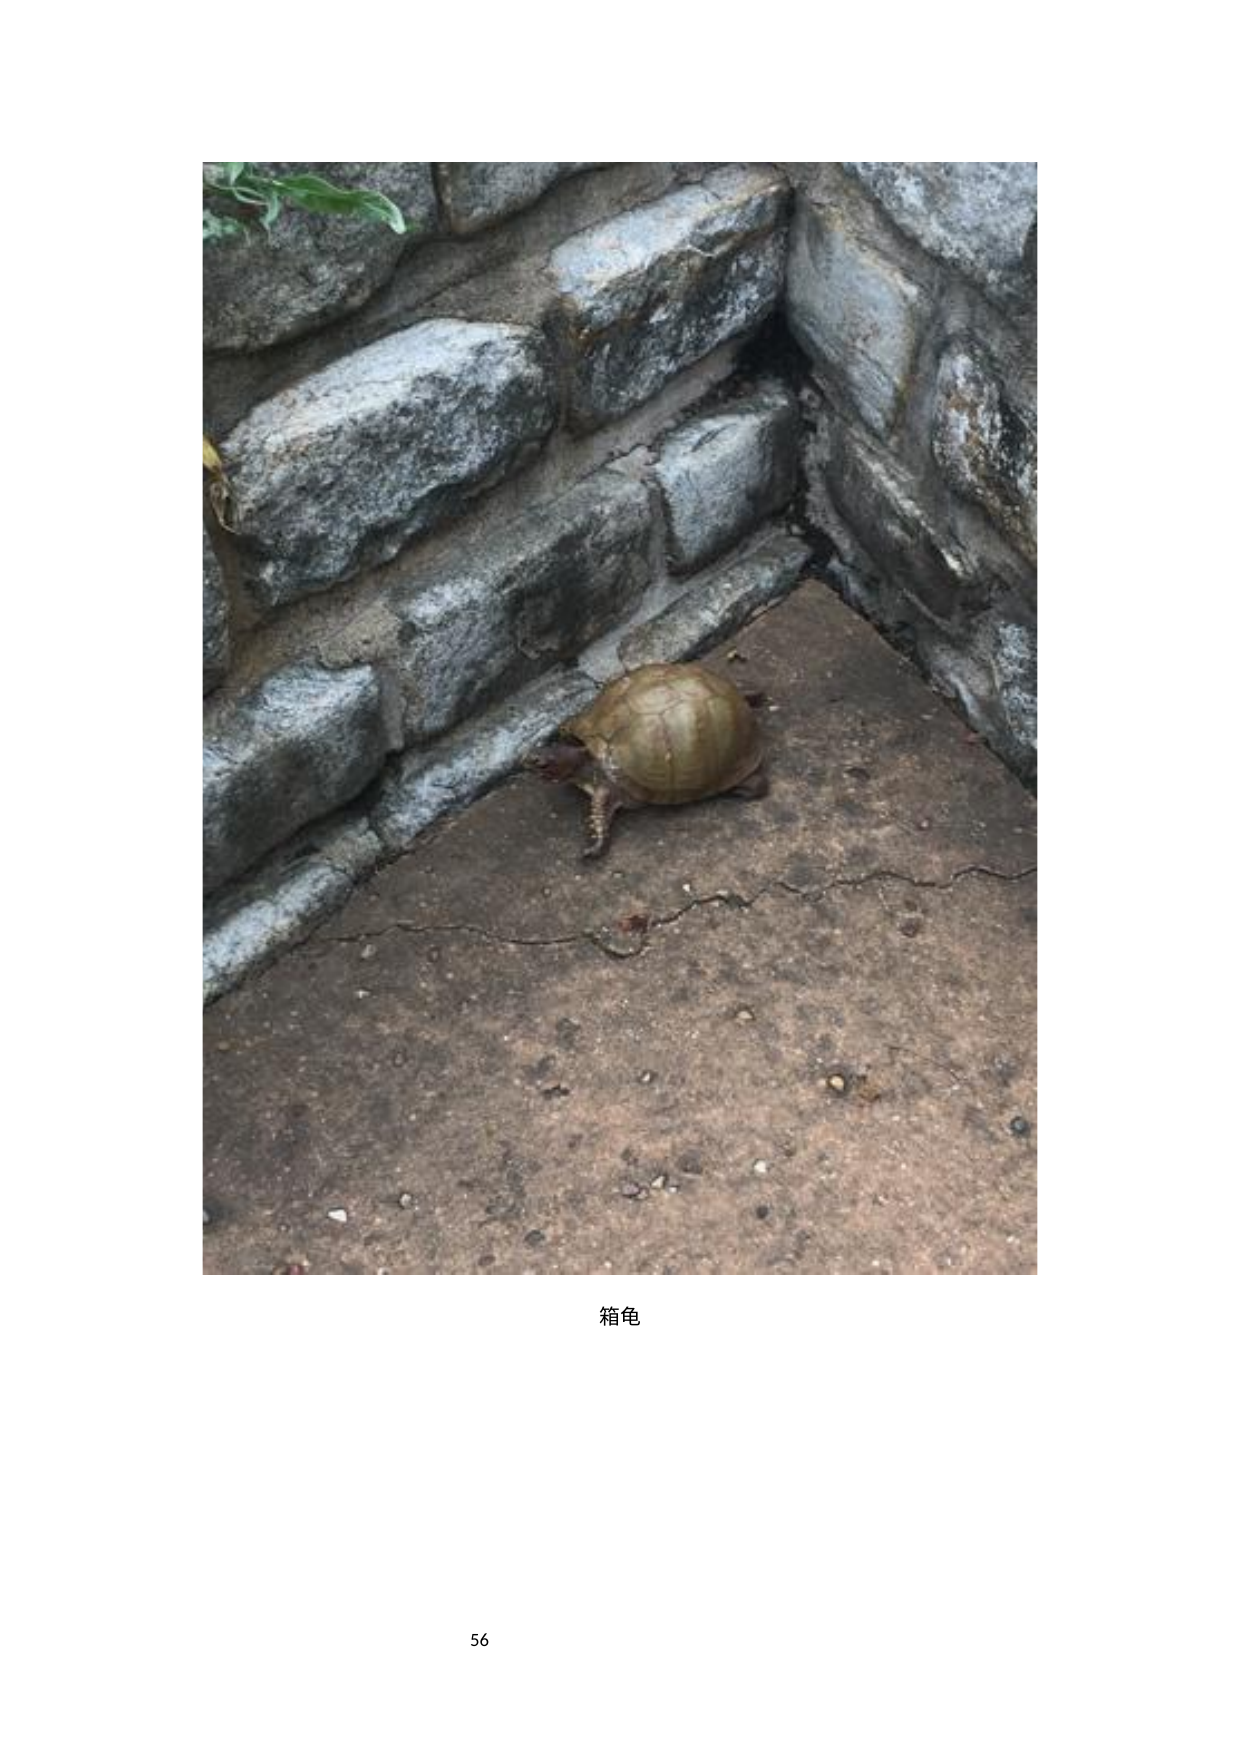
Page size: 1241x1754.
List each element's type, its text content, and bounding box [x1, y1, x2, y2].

picture [202, 162, 1038, 1275]
text 箱龟 [187, 1299, 1053, 1332]
